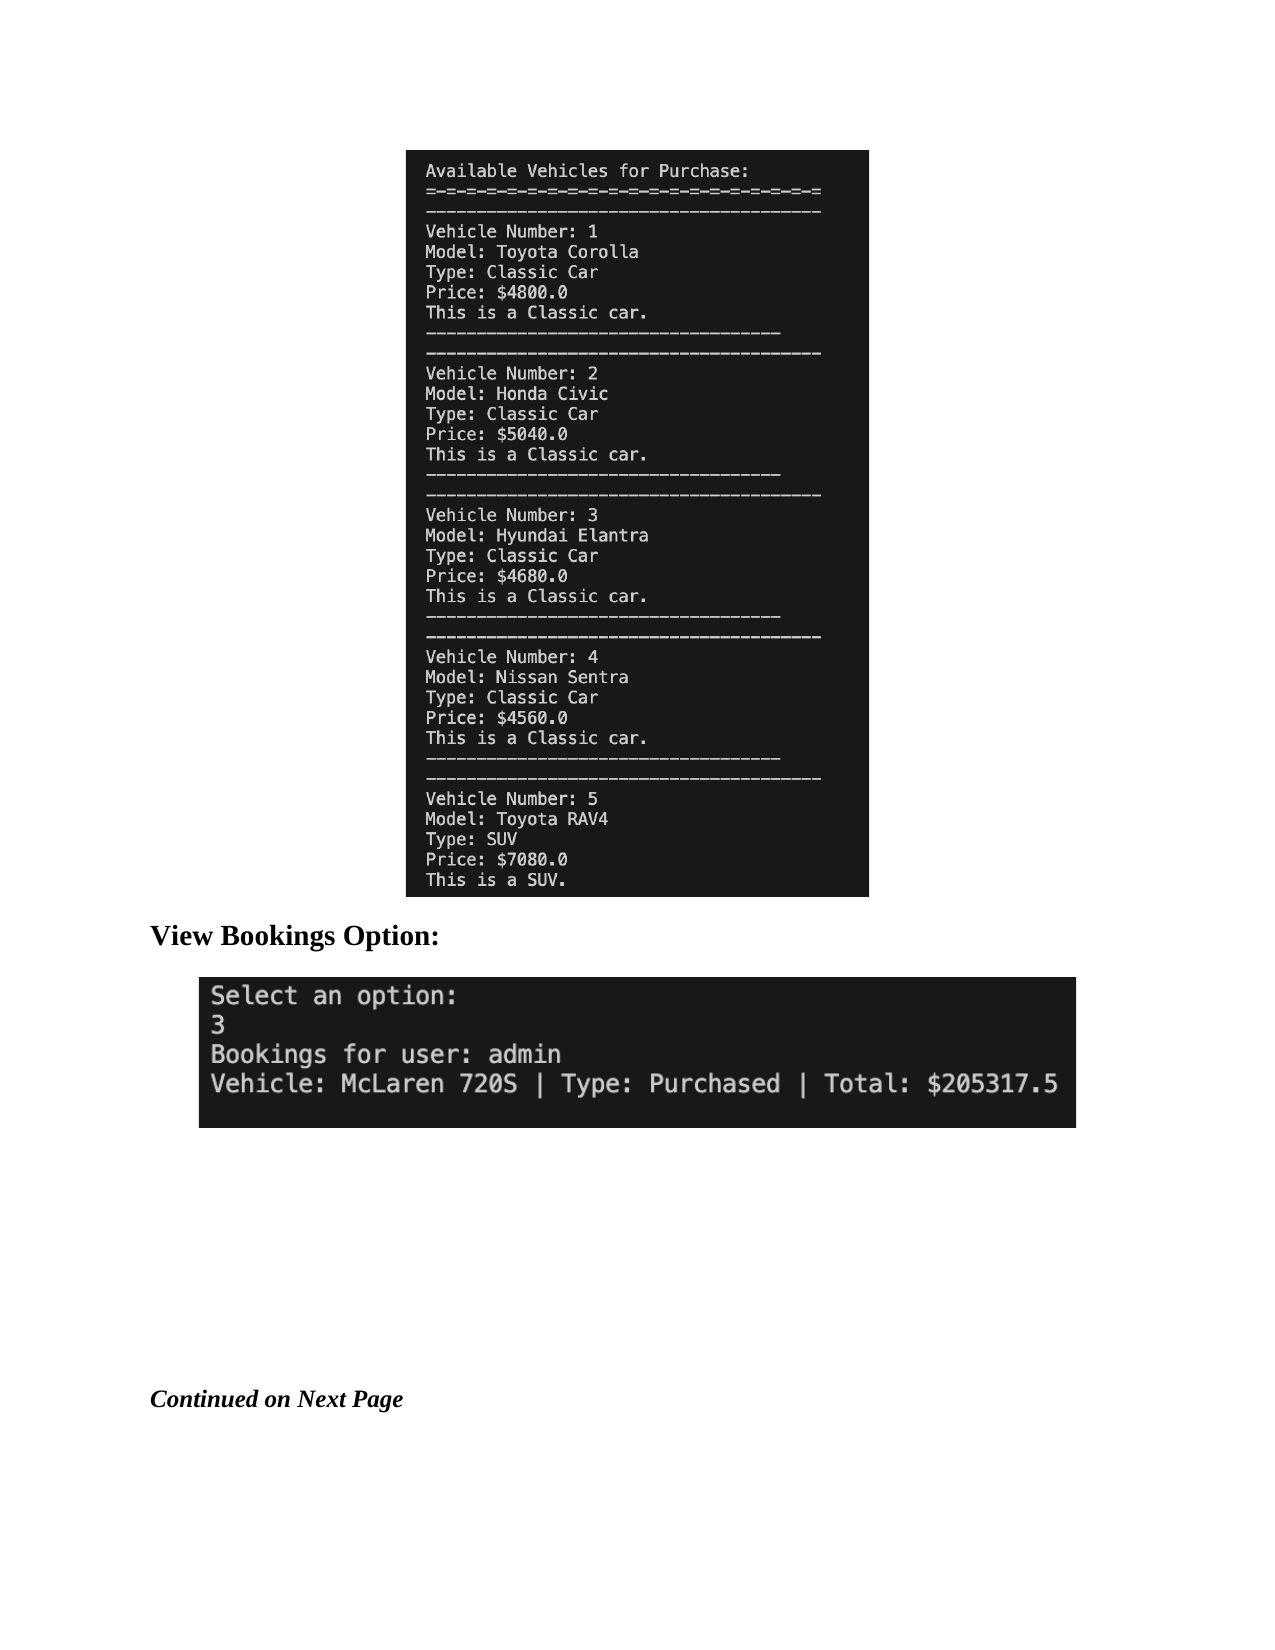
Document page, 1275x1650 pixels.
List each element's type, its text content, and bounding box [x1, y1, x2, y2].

picture [198, 977, 1077, 1128]
text View Bookings Option: [150, 918, 1125, 952]
text Continued on Next Page [150, 1384, 1125, 1413]
picture [405, 150, 870, 897]
